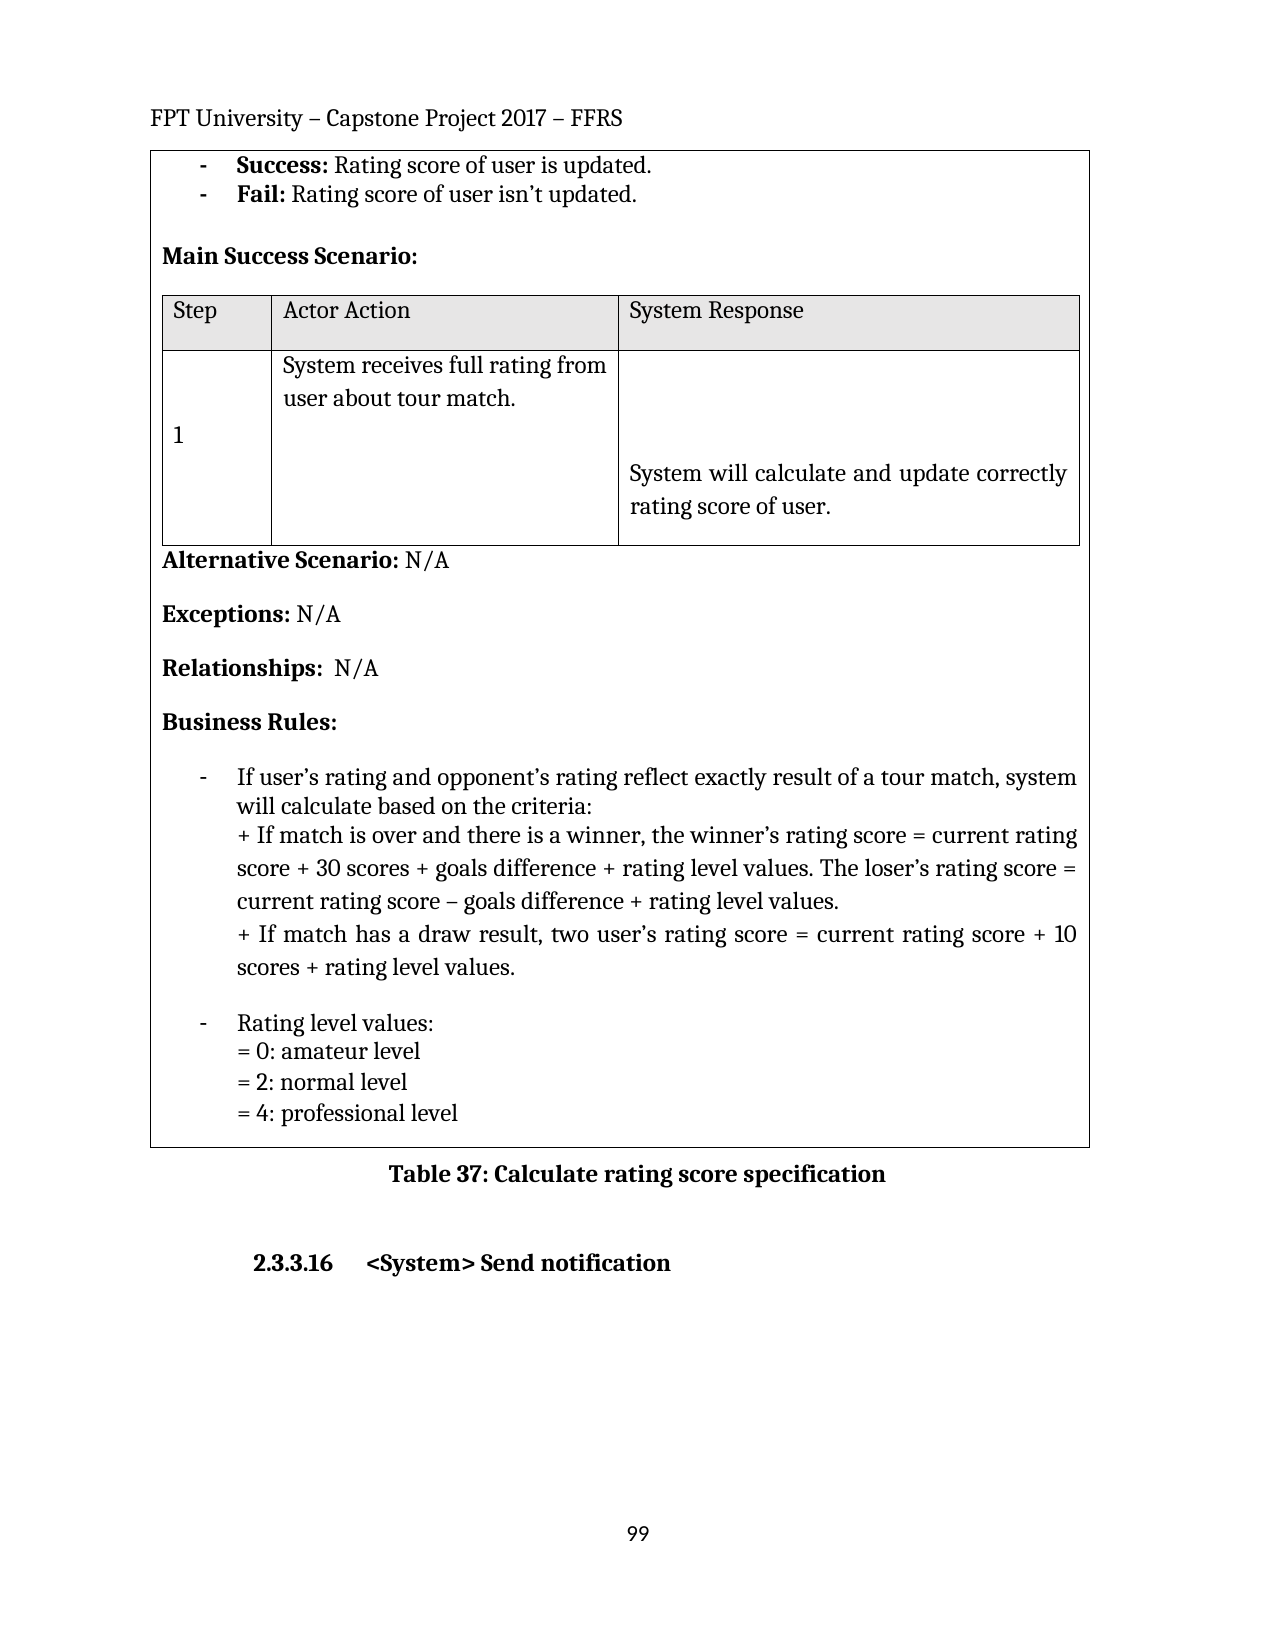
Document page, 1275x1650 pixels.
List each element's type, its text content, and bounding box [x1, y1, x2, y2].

list Table 37: Calculate rating score specification [150, 1160, 1125, 1189]
list <System> Send notification [253, 1249, 1125, 1278]
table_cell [151, 151, 1089, 1147]
